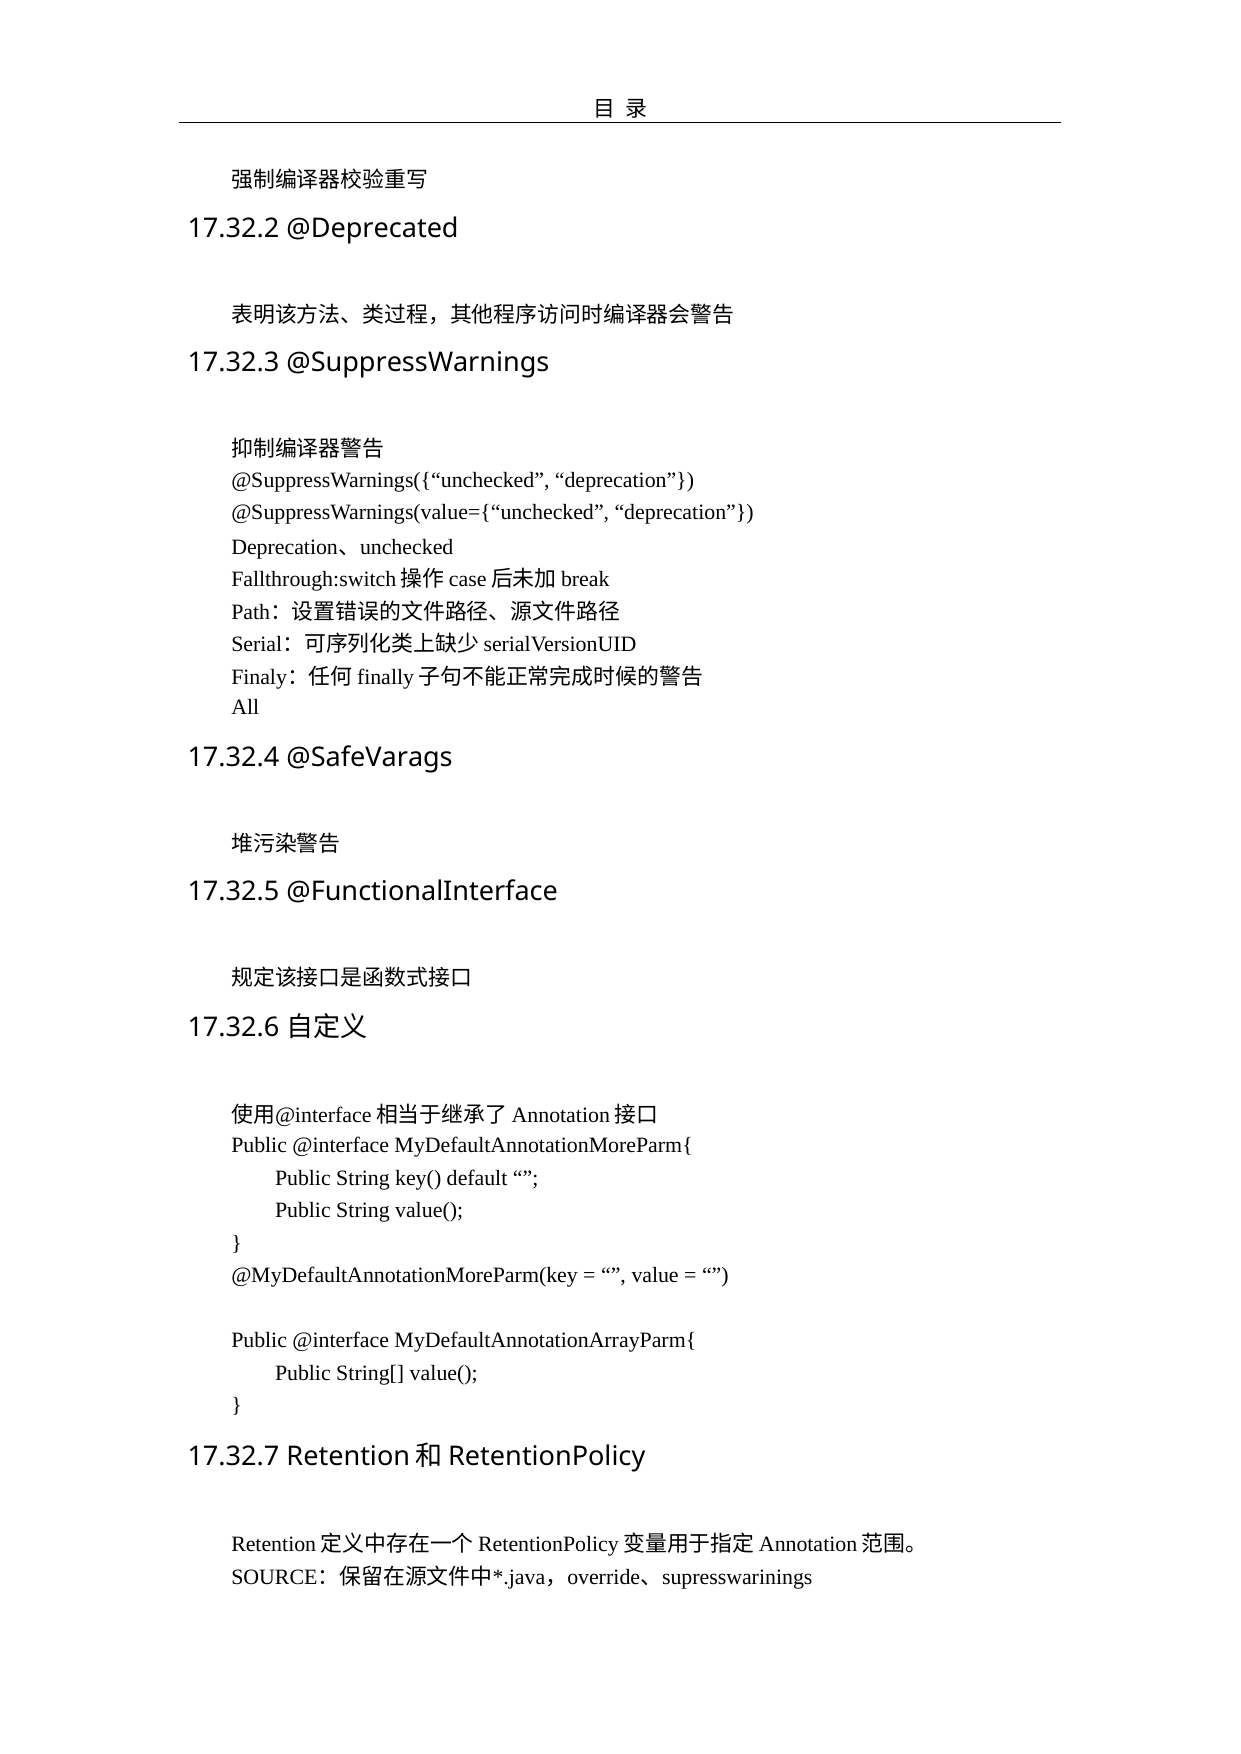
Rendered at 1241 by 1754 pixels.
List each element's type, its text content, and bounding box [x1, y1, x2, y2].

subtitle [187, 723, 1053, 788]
text 强制编译器校验重写 [187, 162, 1053, 194]
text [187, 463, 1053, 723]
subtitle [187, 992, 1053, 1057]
text 抑制编译器警告 [187, 431, 1053, 463]
text 表明该方法、类过程，其他程序访问时编译器会警告 [187, 296, 1053, 329]
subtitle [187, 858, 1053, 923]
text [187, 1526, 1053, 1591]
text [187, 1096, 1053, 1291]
subtitle @SuppressWarnings [187, 329, 1053, 394]
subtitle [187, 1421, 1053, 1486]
subtitle @Deprecated [187, 194, 1053, 259]
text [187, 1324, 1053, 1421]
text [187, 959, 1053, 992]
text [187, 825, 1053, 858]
